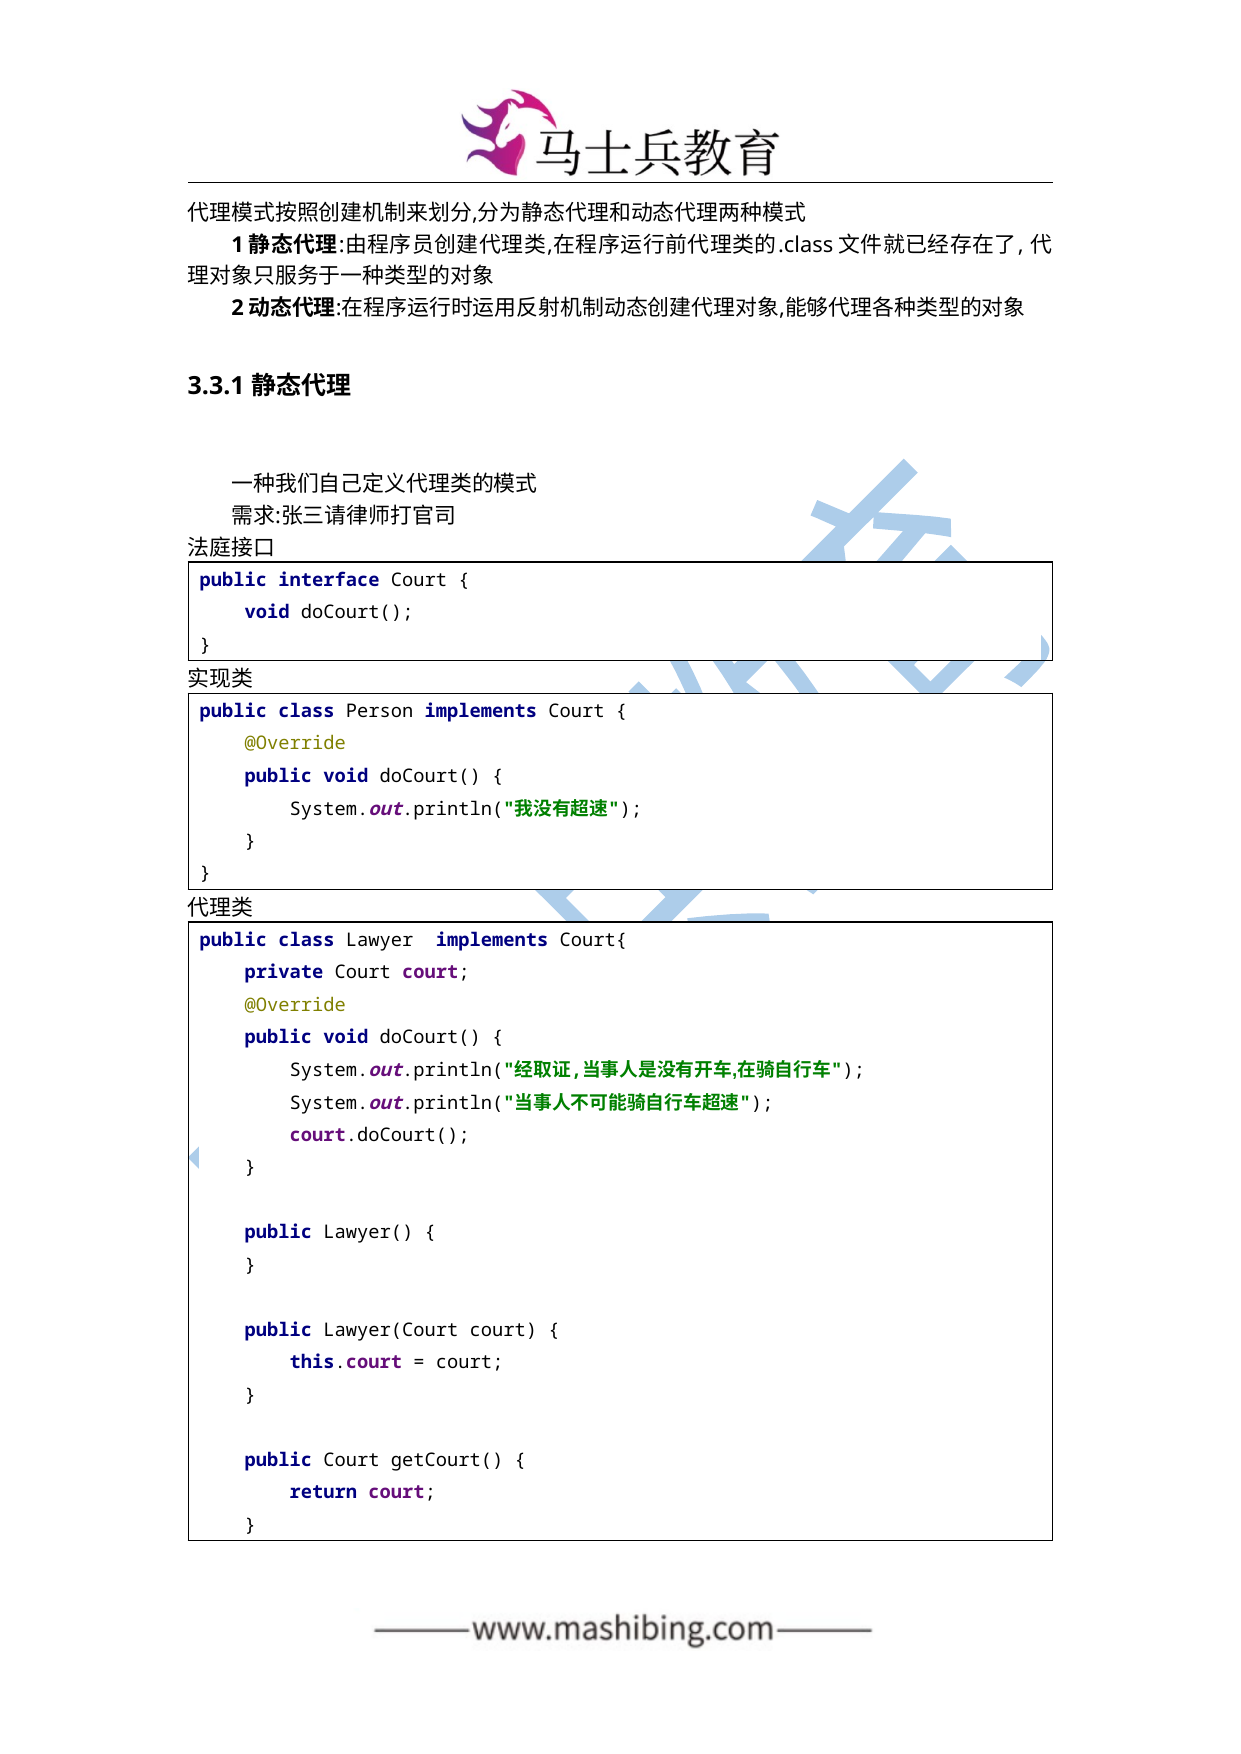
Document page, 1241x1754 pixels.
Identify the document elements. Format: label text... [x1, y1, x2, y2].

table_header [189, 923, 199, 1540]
picture [353, 1608, 888, 1651]
text 2动态代理:在程序运行时运用反射机制动态创建代理对象,能够代理各种类型的对象 [187, 290, 1053, 322]
text 代理类 [187, 890, 1053, 921]
text 实现类 [187, 661, 1053, 693]
text 需求:张三请律师打官司 [187, 498, 1053, 530]
picture [459, 88, 781, 180]
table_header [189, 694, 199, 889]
text 代理模式按照创建机制来划分,分为静态代理和动态代理两种模式 [187, 195, 1053, 227]
text 法庭接口 [187, 530, 1053, 561]
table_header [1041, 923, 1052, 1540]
text 1静态代理:由程序员创建代理类,在程序运行前代理类的.class文件就已经存在了, 代理对象只服务于一种类型的对象 [187, 227, 1053, 290]
text 一种我们自己定义代理类的模式 [187, 466, 1053, 498]
subtitle 3.3.1 静态代理 [187, 351, 1053, 416]
